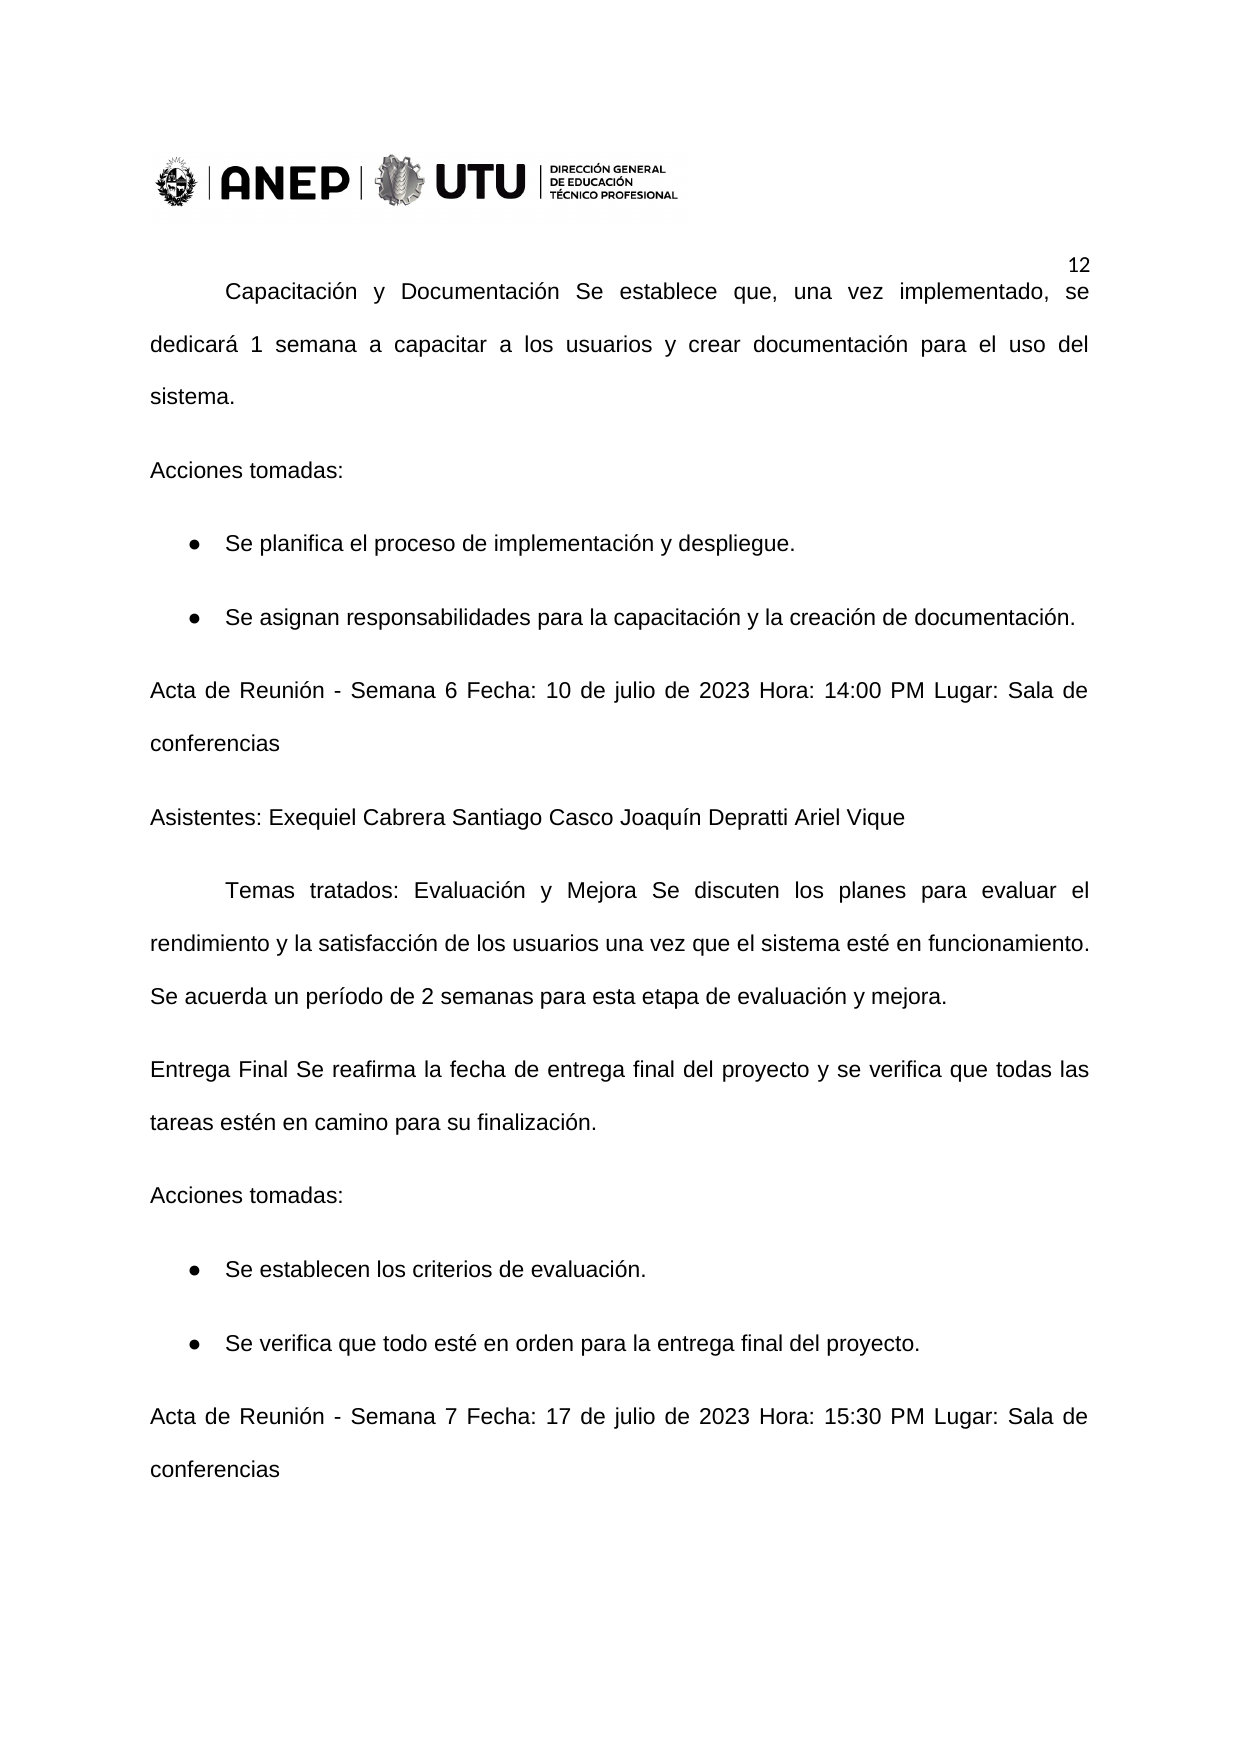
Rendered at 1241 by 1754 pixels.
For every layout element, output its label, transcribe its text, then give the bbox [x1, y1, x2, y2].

list Se establecen los criterios de evaluación. [187, 1256, 1090, 1282]
list Se planifica el proceso de implementación y despliegue. [187, 530, 1090, 557]
list Se verifica que todo esté en orden para la entrega final del proyecto. [187, 1329, 1090, 1356]
text Capacitación y Documentación Se establece que, una vez implementado, se dedicará 1 semana a capacitar a los usuarios y crear documentación para el uso del sistema. [150, 278, 1090, 409]
list Se asignan responsabilidades para la capacitación y la creación de documentación. [187, 604, 1090, 630]
text Acta de Reunión - Semana 7 Fecha: 17 de julio de 2023 Hora: 15:30 PM Lugar: Sala de conferencias [150, 1403, 1090, 1482]
text Asistentes: Exequiel Cabrera Santiago Casco Joaquín Depratti Ariel Vique [150, 804, 1090, 830]
picture [150, 150, 691, 224]
text Acciones tomadas: [150, 1182, 1090, 1209]
text Entrega Final Se reafirma la fecha de entrega final del proyecto y se verifica que todas las tareas estén en camino para su finalización. [150, 1056, 1090, 1135]
text Temas tratados: Evaluación y Mejora Se discuten los planes para evaluar el rendimiento y la satisfacción de los usuarios una vez que el sistema esté en funcionamiento. Se acuerda un período de 2 semanas para esta etapa de evaluación y mejora. [150, 877, 1090, 1009]
text Acciones tomadas: [150, 457, 1090, 483]
text Acta de Reunión - Semana 6 Fecha: 10 de julio de 2023 Hora: 14:00 PM Lugar: Sala de conferencias [150, 677, 1090, 756]
